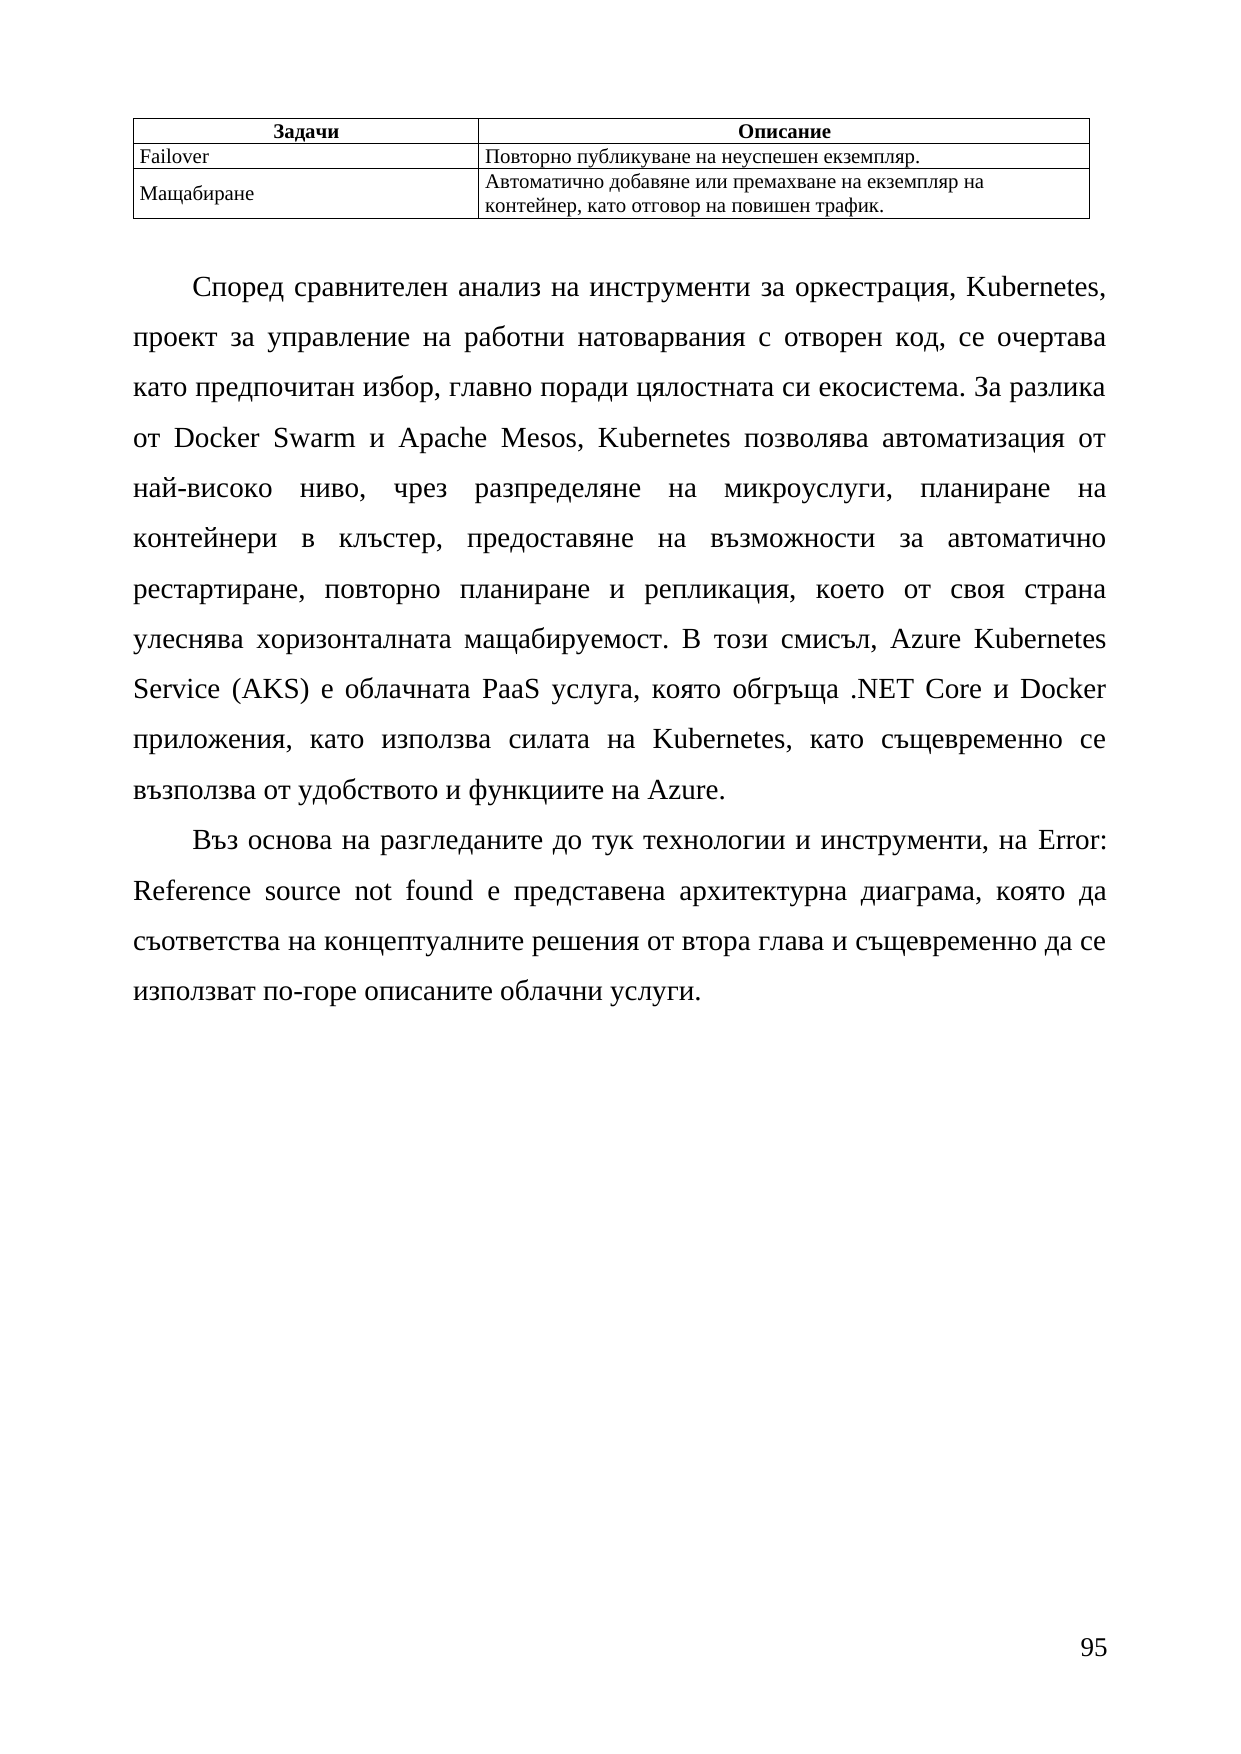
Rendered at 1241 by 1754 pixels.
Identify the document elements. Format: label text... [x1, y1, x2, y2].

table_header Описание [479, 119, 1089, 143]
table_cell Повторно публикуване на неуспешен екземпляр. [479, 144, 1089, 168]
table_header Задачи [134, 119, 478, 143]
table_cell Автоматично добавяне или премахване на екземпляр на контейнер, като отговор на повишен трафик. [479, 169, 1089, 217]
text Според сравнителен анализ на инструменти за оркестрация, Kubernetes, проект за управление на работни натоварвания с отворен код, се очертава като предпочитан избор, главно поради цялостната си екосистема. За разлика от Docker Swarm и Apache Mesos, Kubernetes позволява автоматизация от най-високо ниво, чрез разпределяне на микроуслуги, планиране на контейнери в клъстер, предоставяне на възможности за автоматично рестартиране, повторно планиране и репликация, което от своя страна улеснява хоризонталната мащабируемост. В този смисъл, Azure Kubernetes Service (AKS) е облачната PaaS услуга, която обгръща .NET Core и Docker приложения, като използва силата на Kubernetes, като същевременно се възползва от удобството и функциите на Azure. [133, 269, 1107, 806]
table_cell Failover [134, 144, 478, 168]
table_cell Мащабиране [134, 169, 478, 217]
